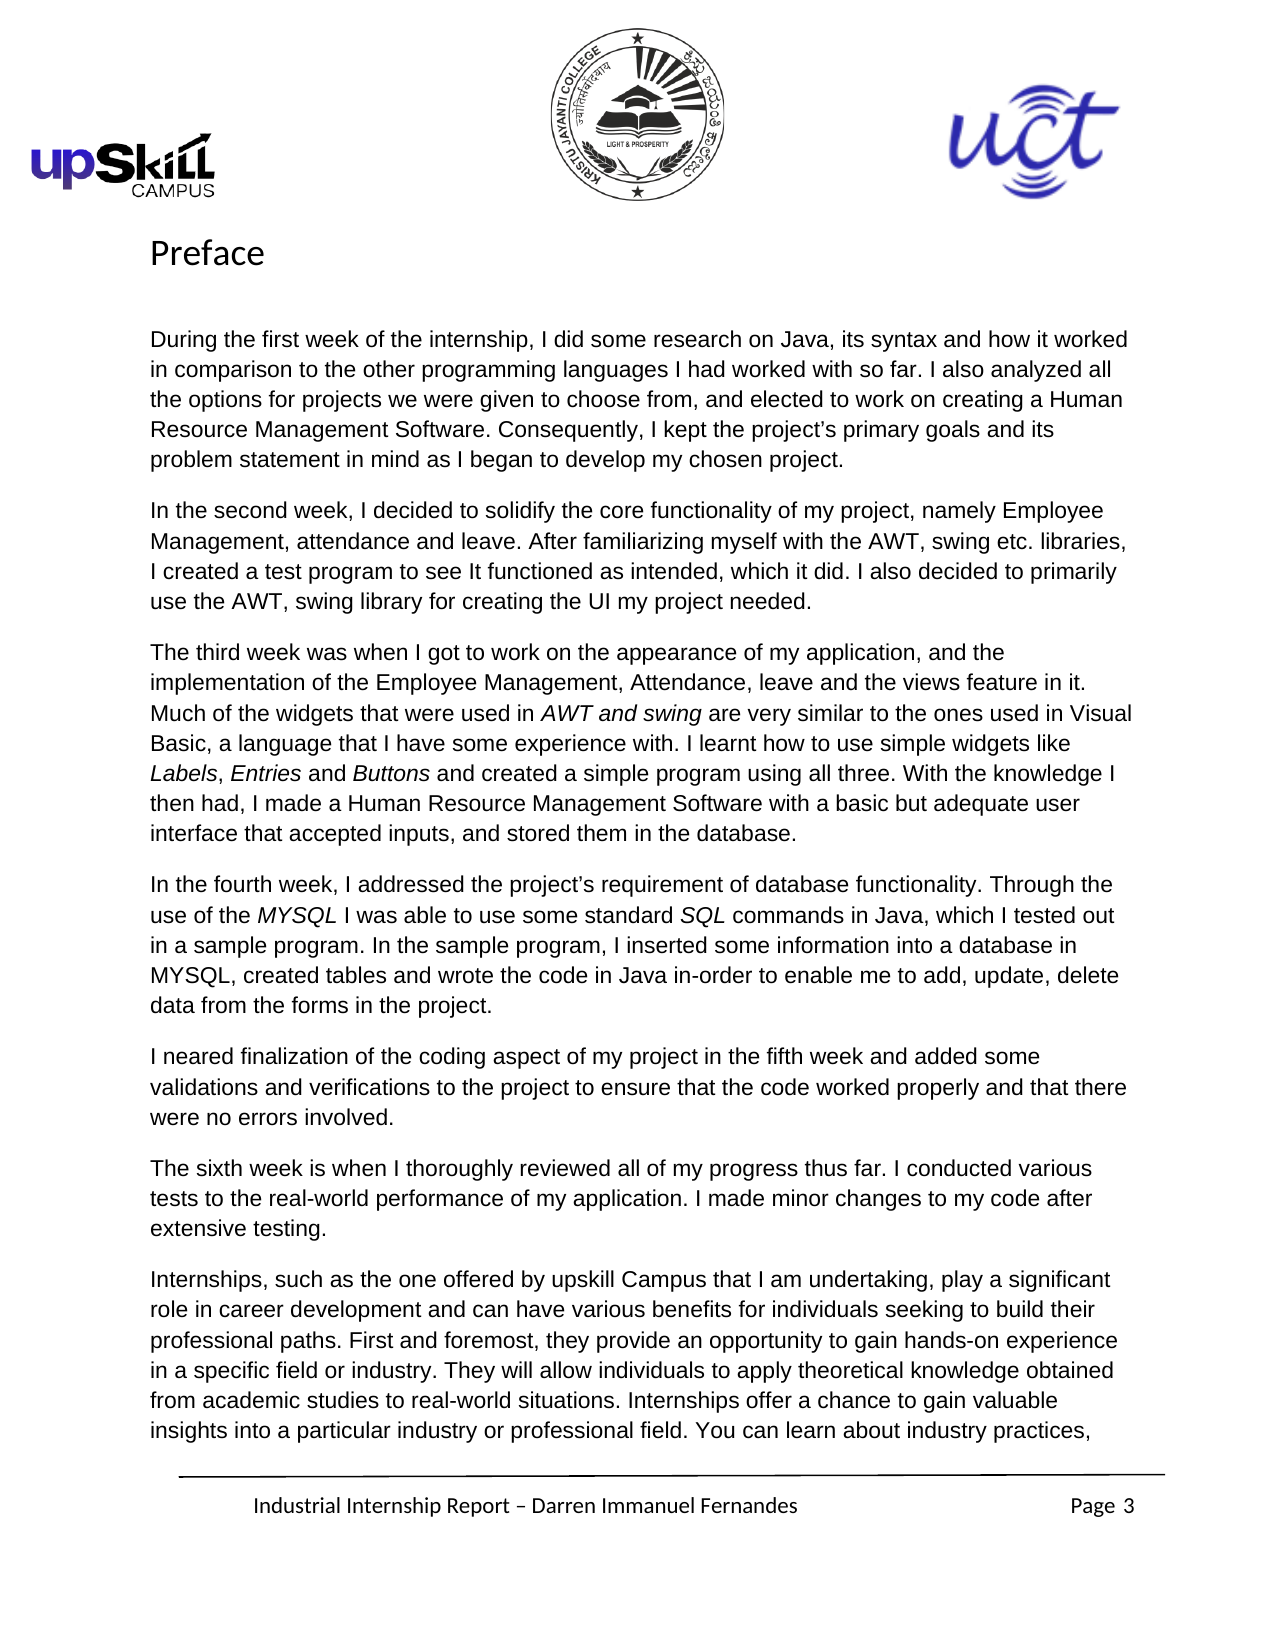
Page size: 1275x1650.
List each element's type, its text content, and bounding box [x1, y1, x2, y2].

picture [550, 28, 725, 201]
text The sixth week is when I thoroughly reviewed all of my progress thus far. I conducted various tests to the real-world performance of my application. I made minor changes to my code after extensive testing. [150, 1155, 1134, 1242]
picture [946, 75, 1125, 201]
picture [0, 120, 246, 201]
text Preface [150, 228, 1134, 274]
text In the second week, I decided to solidify the core functionality of my project, namely Employee Management, attendance and leave. After familiarizing myself with the AWT, swing etc. libraries, I created a test program to see It functioned as intended, which it did. I also decided to primarily use the AWT, swing library for creating the UI my project needed. [150, 497, 1134, 614]
text During the first week of the internship, I did some research on Java, its syntax and how it worked in comparison to the other programming languages I had worked with so far. I also analyzed all the options for projects we were given to choose from, and elected to work on creating a Human Resource Management Software. Consequently, I kept the project’s primary goals and its problem statement in mind as I began to develop my chosen project. [150, 326, 1134, 473]
text I neared finalization of the coding aspect of my project in the fifth week and added some validations and verifications to the project to ensure that the code worked properly and that there were no errors involved. [150, 1043, 1134, 1130]
text In the fourth week, I addressed the project’s requirement of database functionality. Through the use of the MYSQL I was able to use some standard SQL commands in Java, which I tested out in a sample program. In the sample program, I inserted some information into a database in MYSQL, created tables and wrote the code in Java in-order to enable me to add, update, delete data from the forms in the project. [150, 871, 1134, 1019]
text The third week was when I got to work on the appearance of my application, and the implementation of the Employee Management, Attendance, leave and the views feature in it. Much of the widgets that were used in AWT and swing are very similar to the ones used in Visual Basic, a language that I have some experience with. I learnt how to use simple widgets like Labels, Entries and Buttons and created a simple program using all three. With the knowledge I then had, I made a Human Resource Management Software with a basic but adequate user interface that accepted inputs, and stored them in the database. [150, 639, 1134, 847]
